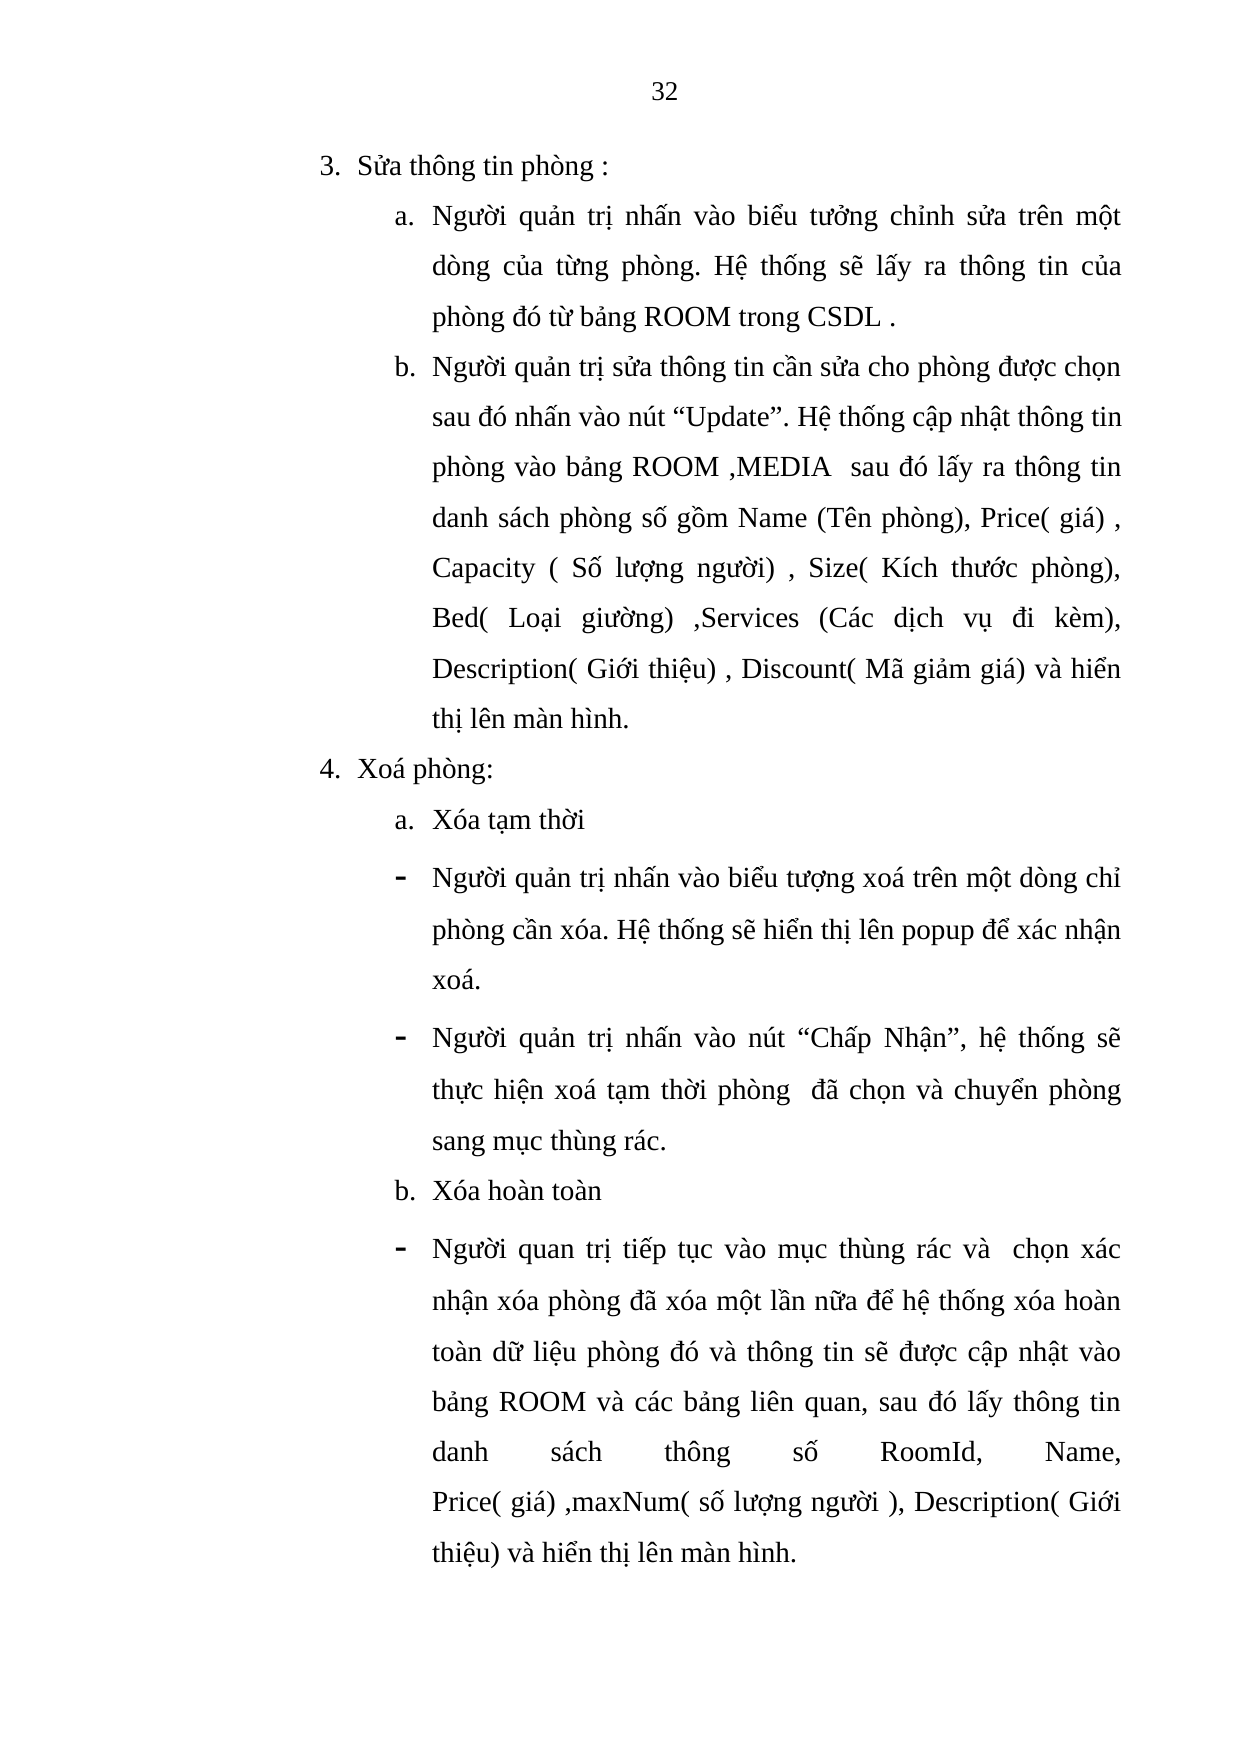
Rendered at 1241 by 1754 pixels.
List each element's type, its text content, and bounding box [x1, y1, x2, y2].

list Xóa hoàn toàn [394, 1173, 1122, 1207]
list Người quản trị nhấn vào biểu tưởng chỉnh sửa trên một dòng của từng phòng. Hệ thống sẽ lấy ra thông tin của phòng đó từ bảng ROOM trong CSDL . [394, 198, 1122, 332]
list Người quản trị nhấn vào biểu tượng xoá trên một dòng chỉ phòng cần xóa. Hệ thống sẽ hiển thị lên popup để xác nhận xoá. [394, 852, 1122, 996]
list Xoá phòng: [319, 751, 1122, 785]
list Người quản trị sửa thông tin cần sửa cho phòng được chọn sau đó nhấn vào nút “Update”. Hệ thống cập nhật thông tin phòng vào bảng ROOM ,MEDIA sau đó lấy ra thông tin danh sách phòng số gồm Name (Tên phòng), Price( giá) , Capacity ( Số lượng người) , Size( Kích thước phòng), Bed( Loại giường) ,Services (Các dịch vụ đi kèm), Description( Giới thiệu) , Discount( Mã giảm giá) và hiển thị lên màn hình. [394, 349, 1122, 735]
list Người quan trị tiếp tục vào mục thùng rác và chọn xác nhận xóa phòng đã xóa một lần nữa để hệ thống xóa hoàn toàn dữ liệu phòng đó và thông tin sẽ được cập nhật vào bảng ROOM và các bảng liên quan, sau đó lấy thông tin danh sách thông số RoomId, Name, Price( giá) ,maxNum( số lượng người ), Description( Giới thiệu) và hiển thị lên màn hình. [394, 1223, 1122, 1568]
list Xóa tạm thời [394, 802, 1122, 835]
list Sửa thông tin phòng : [319, 148, 1122, 181]
list Người quản trị nhấn vào nút “Chấp Nhận”, hệ thống sẽ thực hiện xoá tạm thời phòng đã chọn và chuyển phòng sang mục thùng rác. [394, 1013, 1122, 1156]
